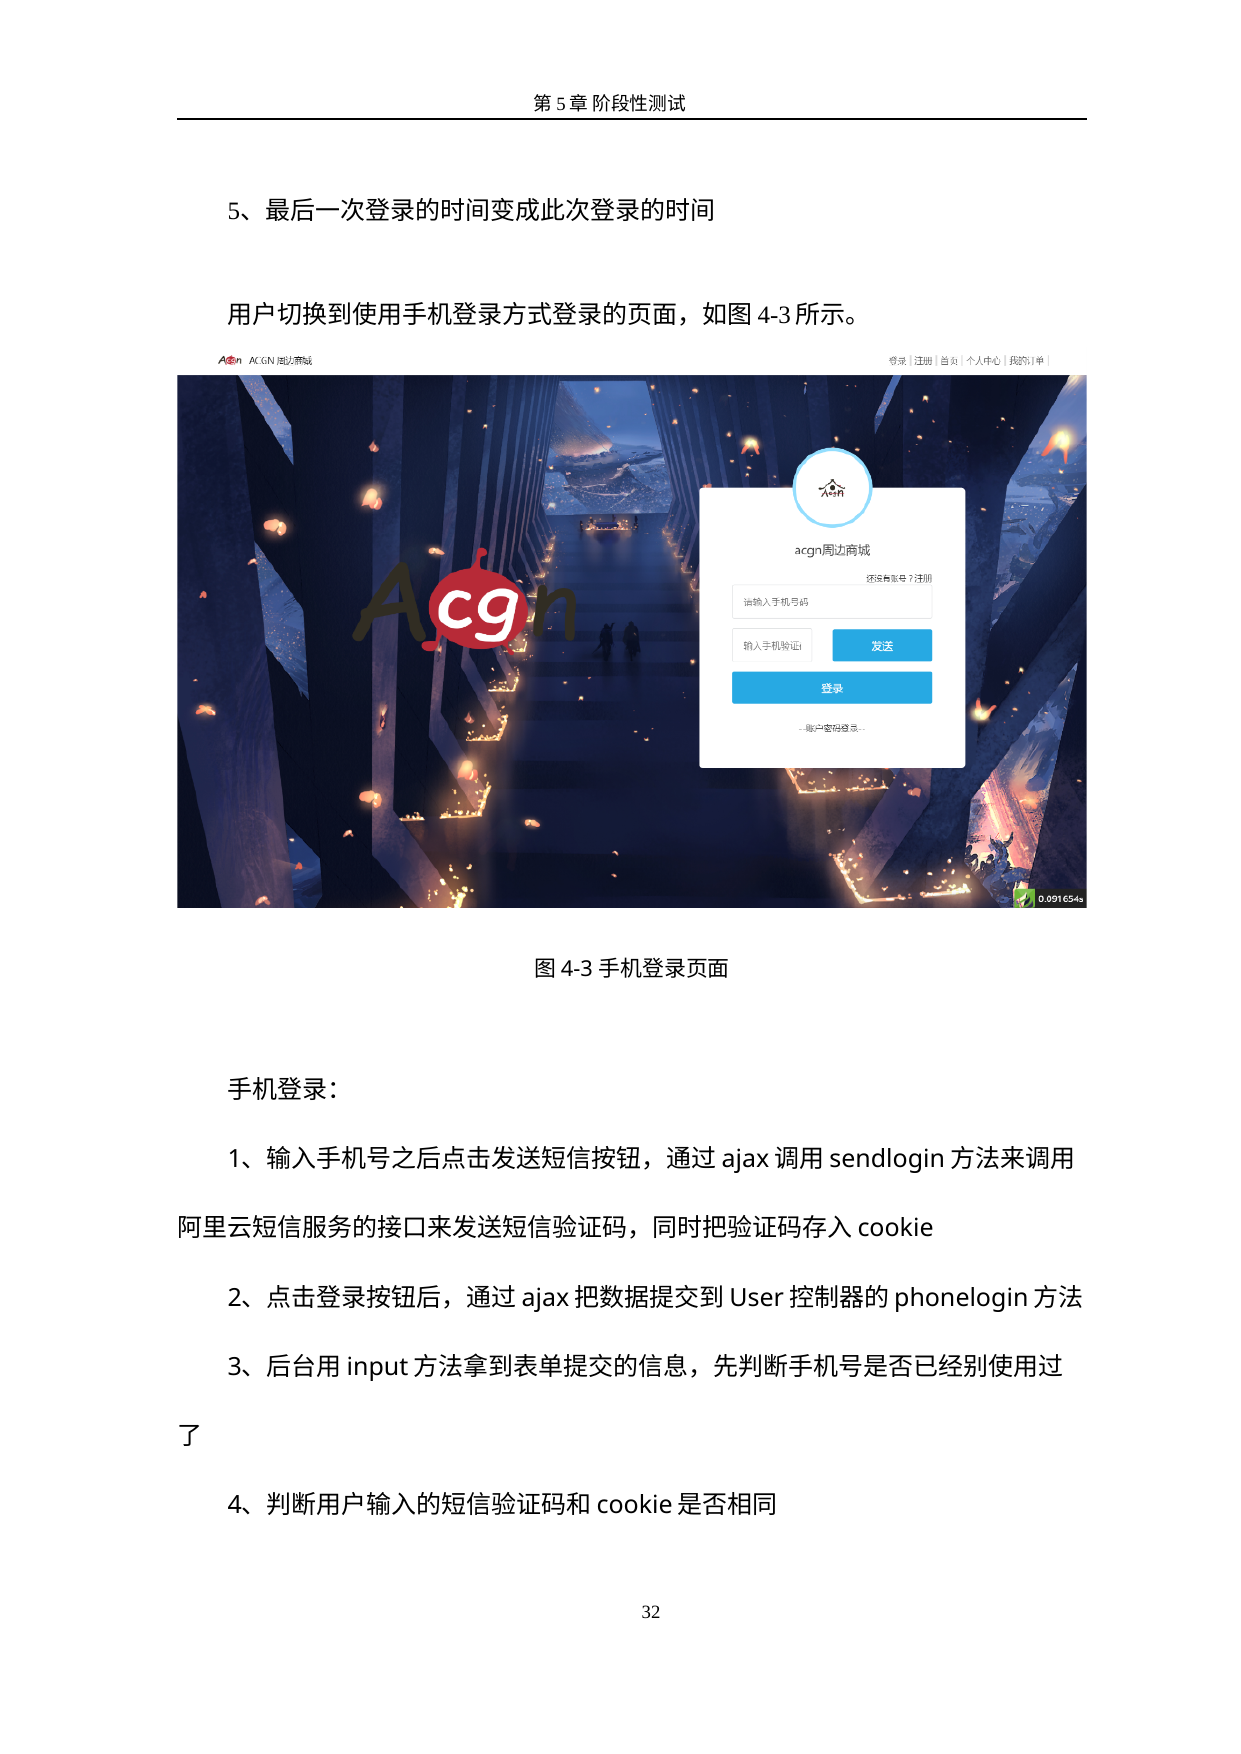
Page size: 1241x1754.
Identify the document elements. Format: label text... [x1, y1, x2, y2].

text 5、最后一次登录的时间变成此次登录的时间 [177, 174, 1087, 243]
text 用户切换到使用手机登录方式登录的页面，如图4-3所示。 [177, 278, 1087, 347]
text 手机登录： [177, 1053, 1087, 1122]
text 4、判断用户输入的短信验证码和cookie是否相同 [177, 1468, 1087, 1537]
text 3、后台用input方法拿到表单提交的信息，先判断手机号是否已经别使用过了 [177, 1330, 1087, 1468]
text 2、点击登录按钮后，通过ajax把数据提交到User控制器的phonelogin方法 [177, 1261, 1087, 1330]
text 1、输入手机号之后点击发送短信按钮，通过ajax调用sendlogin方法来调用阿里云短信服务的接口来发送短信验证码，同时把验证码存入cookie [177, 1122, 1087, 1261]
text 图4-3 手机登录页面 [177, 949, 1087, 984]
picture [177, 347, 1087, 908]
